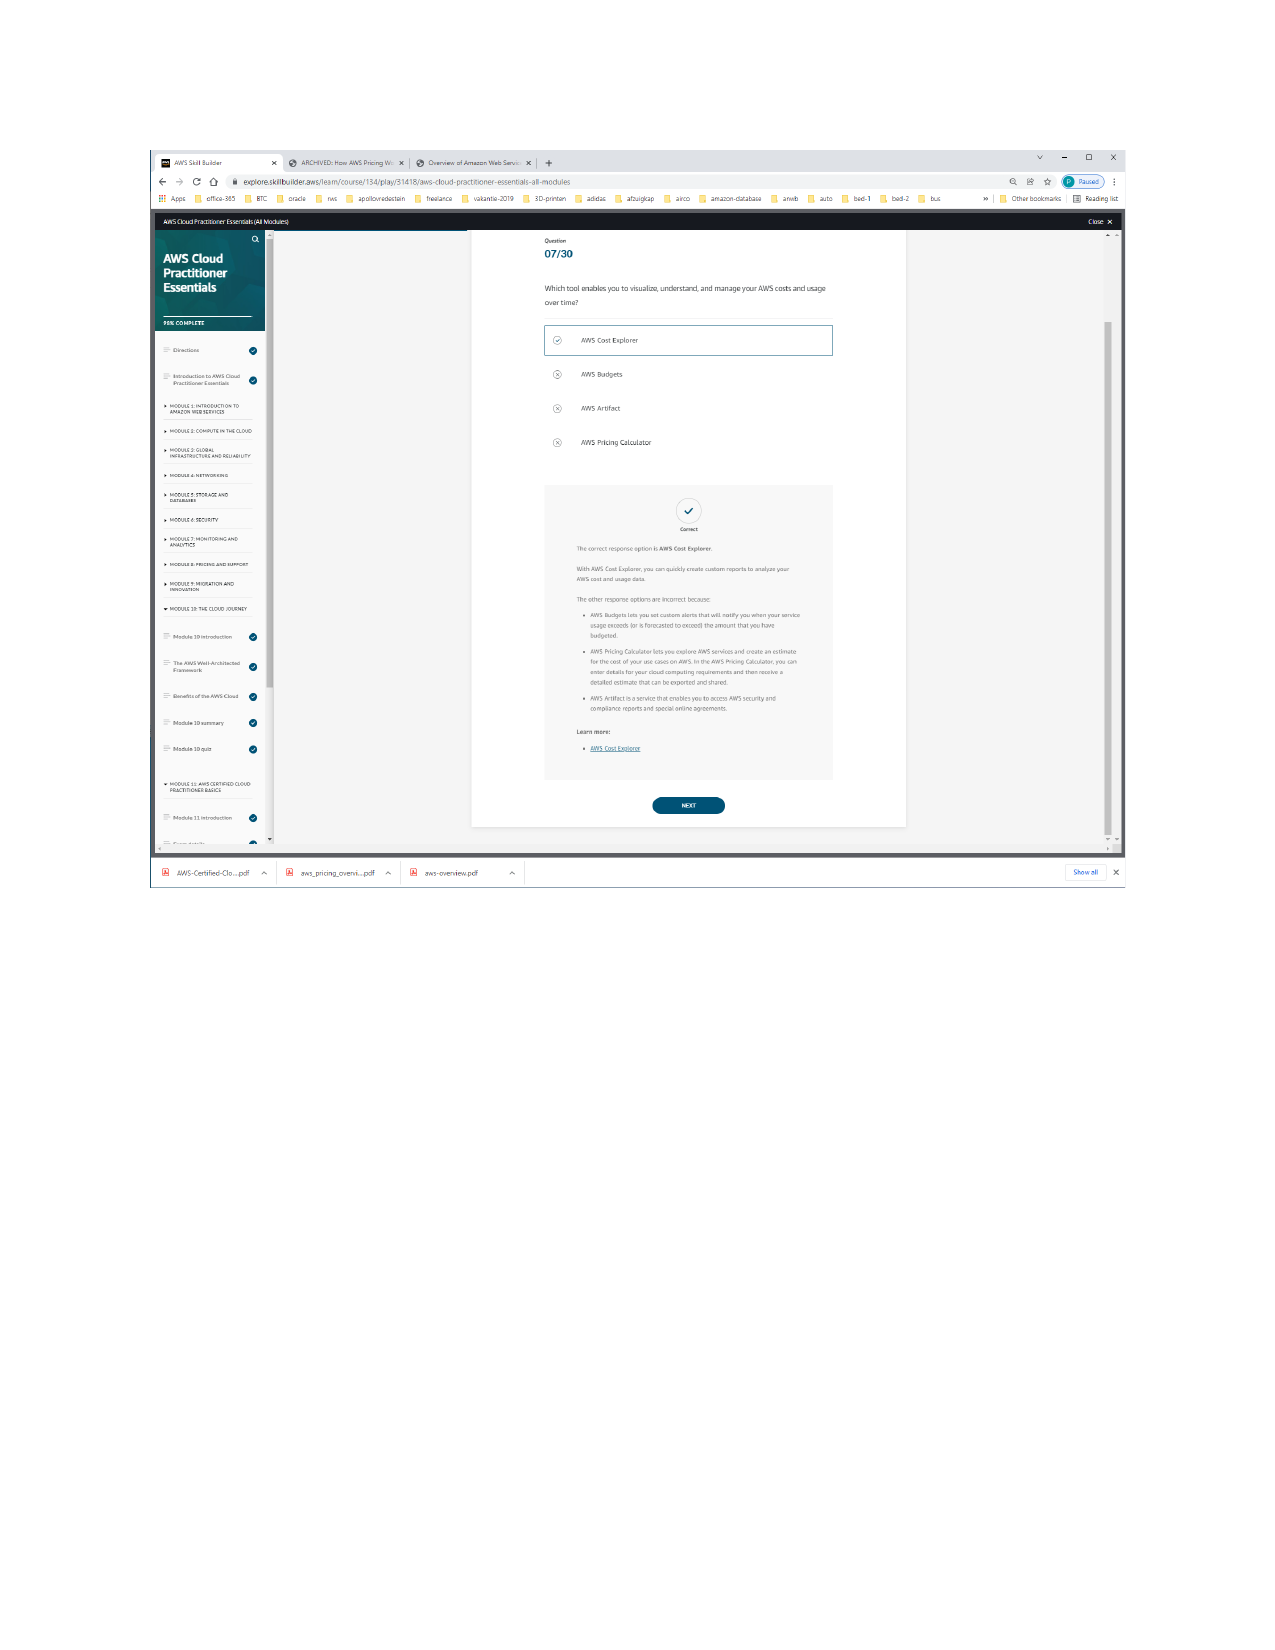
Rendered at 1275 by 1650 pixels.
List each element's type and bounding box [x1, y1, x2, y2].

picture [150, 150, 1125, 888]
